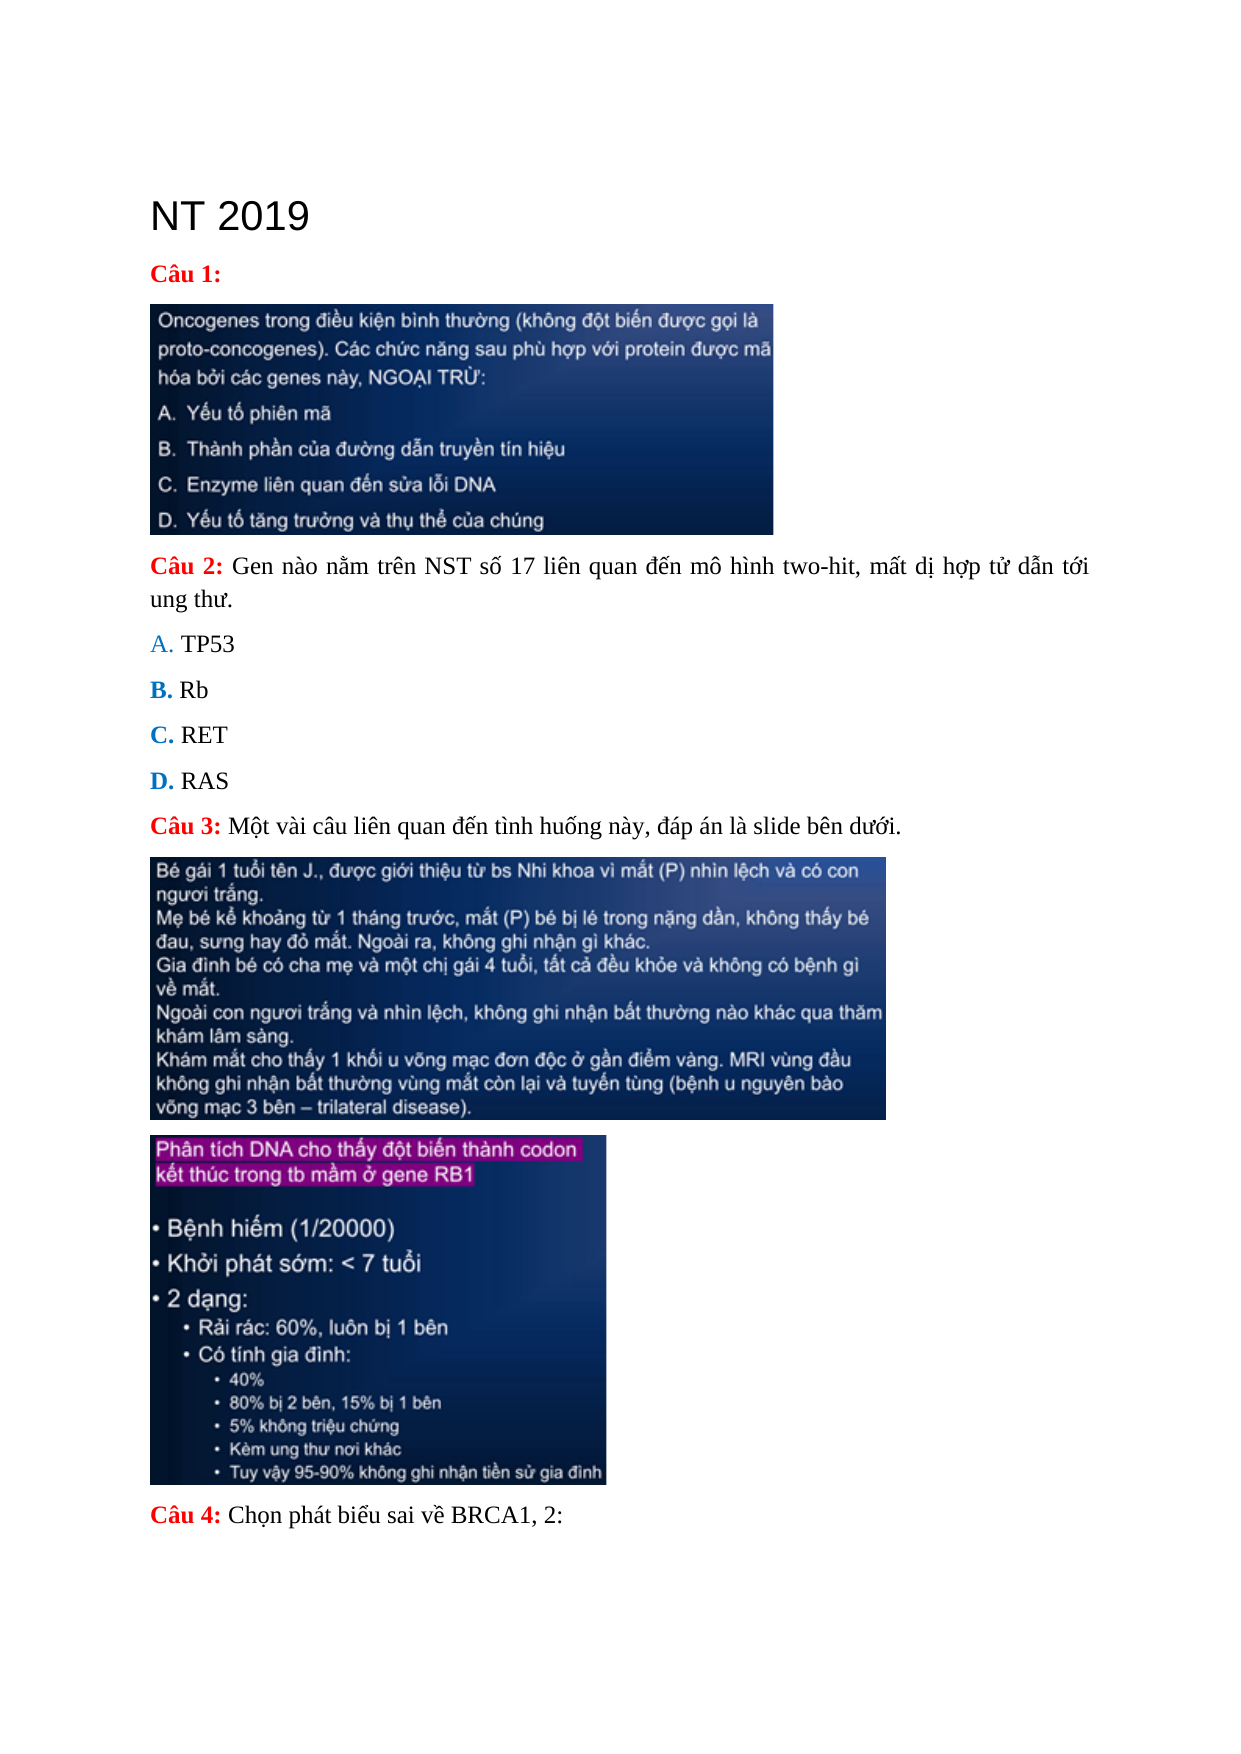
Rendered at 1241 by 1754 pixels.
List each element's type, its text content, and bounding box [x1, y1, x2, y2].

picture [150, 304, 774, 535]
subtitle NT 2019 [150, 192, 1090, 239]
text Câu 1: [150, 259, 1090, 288]
text D. RAS [150, 766, 1090, 795]
text Câu 4: Chọn phát biểu sai về BRCA1, 2: [150, 1501, 1090, 1529]
text Câu 2: Gen nào nằm trên NST số 17 liên quan đến mô hình two-hit, mất dị hợp tử dẫn tới ung thư. [150, 551, 1090, 613]
picture [150, 857, 886, 1120]
text A. TP53 [150, 629, 1090, 658]
text C. RET [150, 720, 1090, 749]
text B. Rb [150, 675, 1090, 704]
text Câu 3: Một vài câu liên quan đến tình huống này, đáp án là slide bên dưới. [150, 811, 1090, 840]
picture [150, 1135, 607, 1485]
